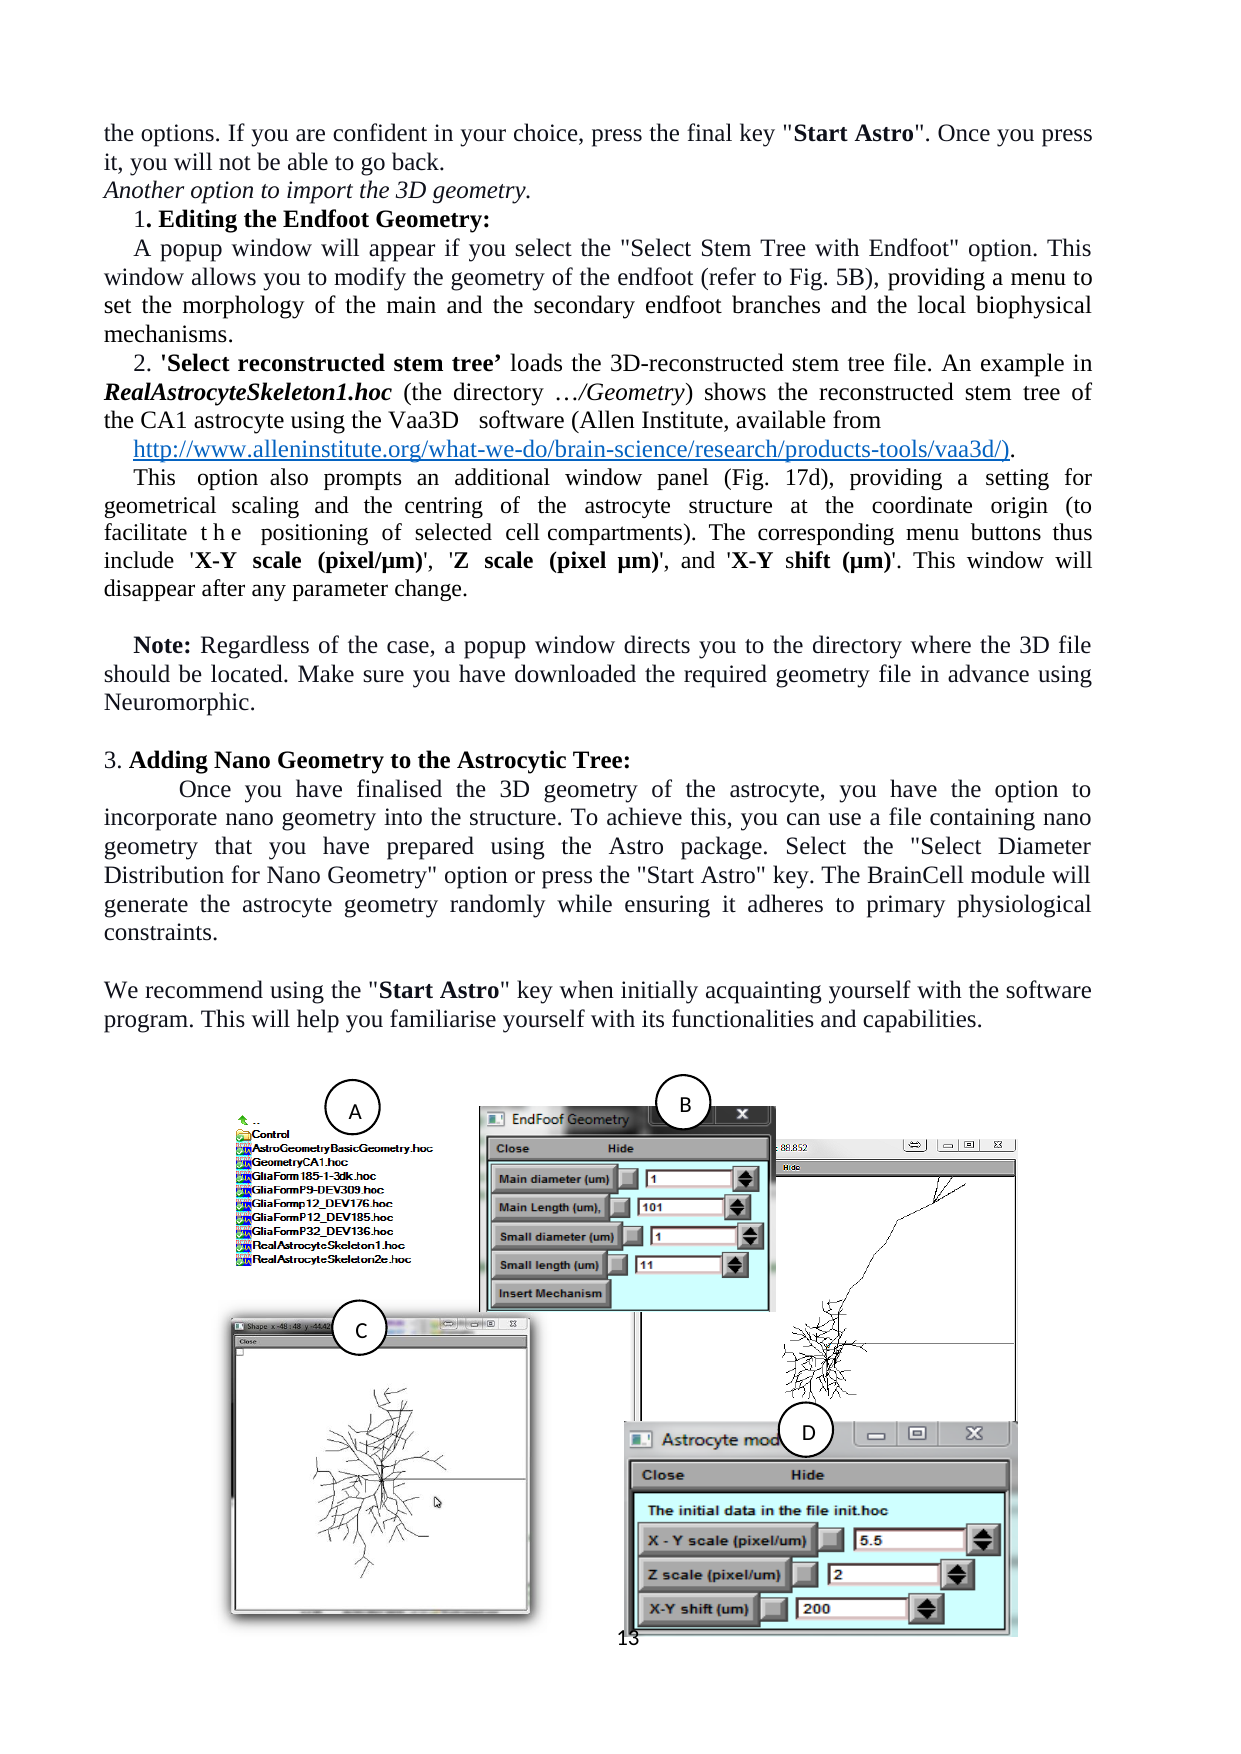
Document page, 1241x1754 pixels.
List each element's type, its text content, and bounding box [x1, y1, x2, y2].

text 3. Adding Nano Geometry to the Astrocytic Tree: [103, 745, 1093, 774]
text Once you have finalised the 3D geometry of the astrocyte, you have the option to incorporate nano geometry into the structure. To achieve this, you can use a file containing nano geometry that you have prepared using the Astro package. Select the "Select Diameter Distribution for Nano Geometry" option or press the "Start Astro" key. The BrainCell module will generate the astrocyte geometry randomly while ensuring it adheres to primary physiological constraints. [103, 774, 1093, 946]
text We recommend using the "Start Astro" key when initially acquainting yourself with the software program. This will help you familiarise yourself with its functionalities and capabilities. [103, 975, 1093, 1032]
text Another option to import the 3D geometry. [103, 176, 1093, 204]
text 2. 'Select reconstructed stem tree’ loads the 3D-reconstructed stem tree file. An example in RealAstrocyteSkeleton1.hoc (the directory …/Geometry) shows the reconstructed stem tree of the CA1 astrocyte using the Vaa3D software (Allen Institute, available from [103, 348, 1093, 434]
picture [211, 1106, 1018, 1637]
text This option also prompts an additional window panel (Fig. 17d), providing a setting for geometrical scaling and the centring of the astrocyte structure at the coordinate origin (to facilitate the positioning of selected cell compartments). The corresponding menu buttons thus include 'X-Y scale (pixel/μm)', 'Z scale (pixel μm)', and 'X-Y shift (μm)'. This window will disappear after any parameter change. [103, 463, 1093, 601]
text A popup window will appear if you select the "Select Stem Tree with Endfoot" option. This window allows you to modify the geometry of the endfoot (refer to Fig. 5B), providing a menu to set the morphology of the main and the secondary endfoot branches and the local biophysical mechanisms. [103, 233, 1093, 348]
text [103, 118, 1093, 176]
text http://www.alleninstitute.org/what-we-do/brain-science/research/products-tools/vaa3d/). [103, 434, 1093, 463]
picture [234, 1115, 463, 1278]
text 1. Editing the Endfoot Geometry: [103, 204, 1093, 233]
text Note: Regardless of the case, a popup window directs you to the directory where the 3D file should be located. Make sure you have downloaded the required geometry file in advance using Neuromorphic. [103, 630, 1093, 716]
